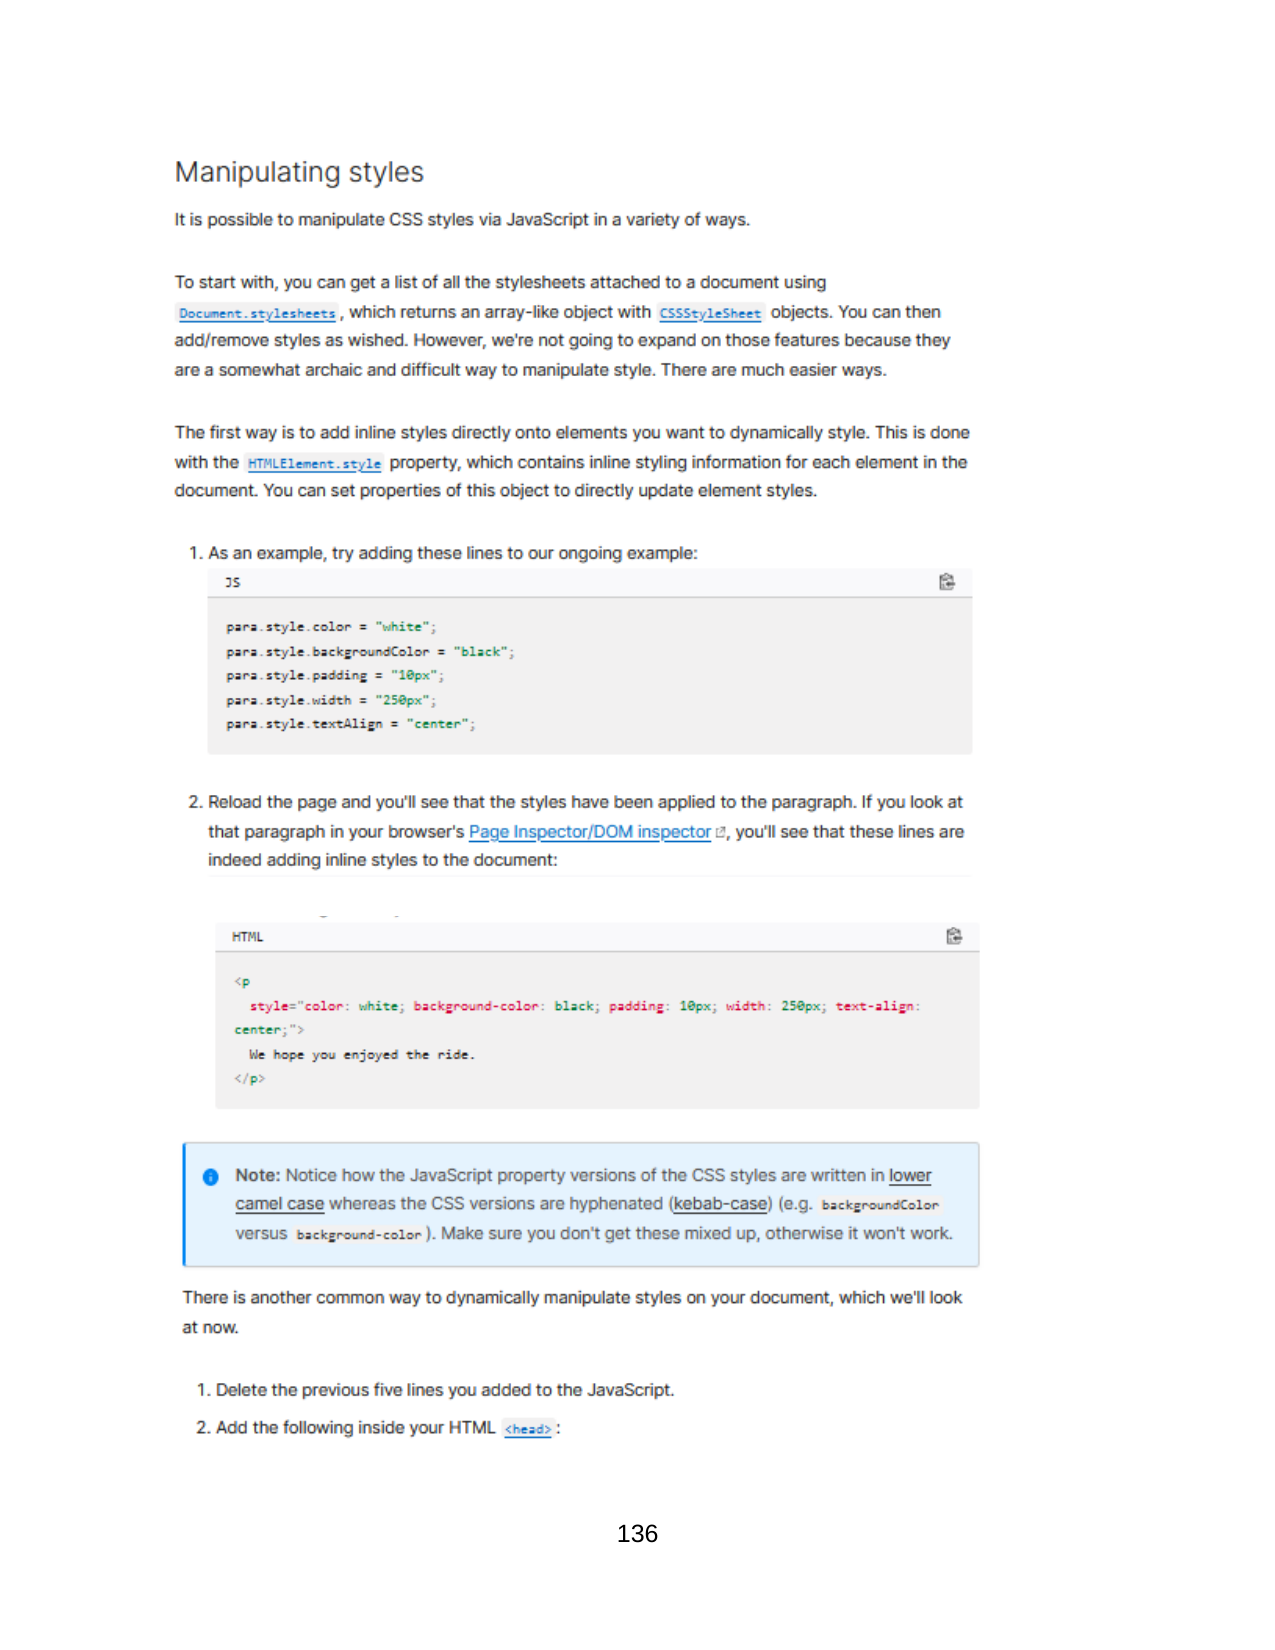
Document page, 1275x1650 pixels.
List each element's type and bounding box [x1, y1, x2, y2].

picture [150, 916, 1030, 1440]
picture [150, 150, 1015, 877]
